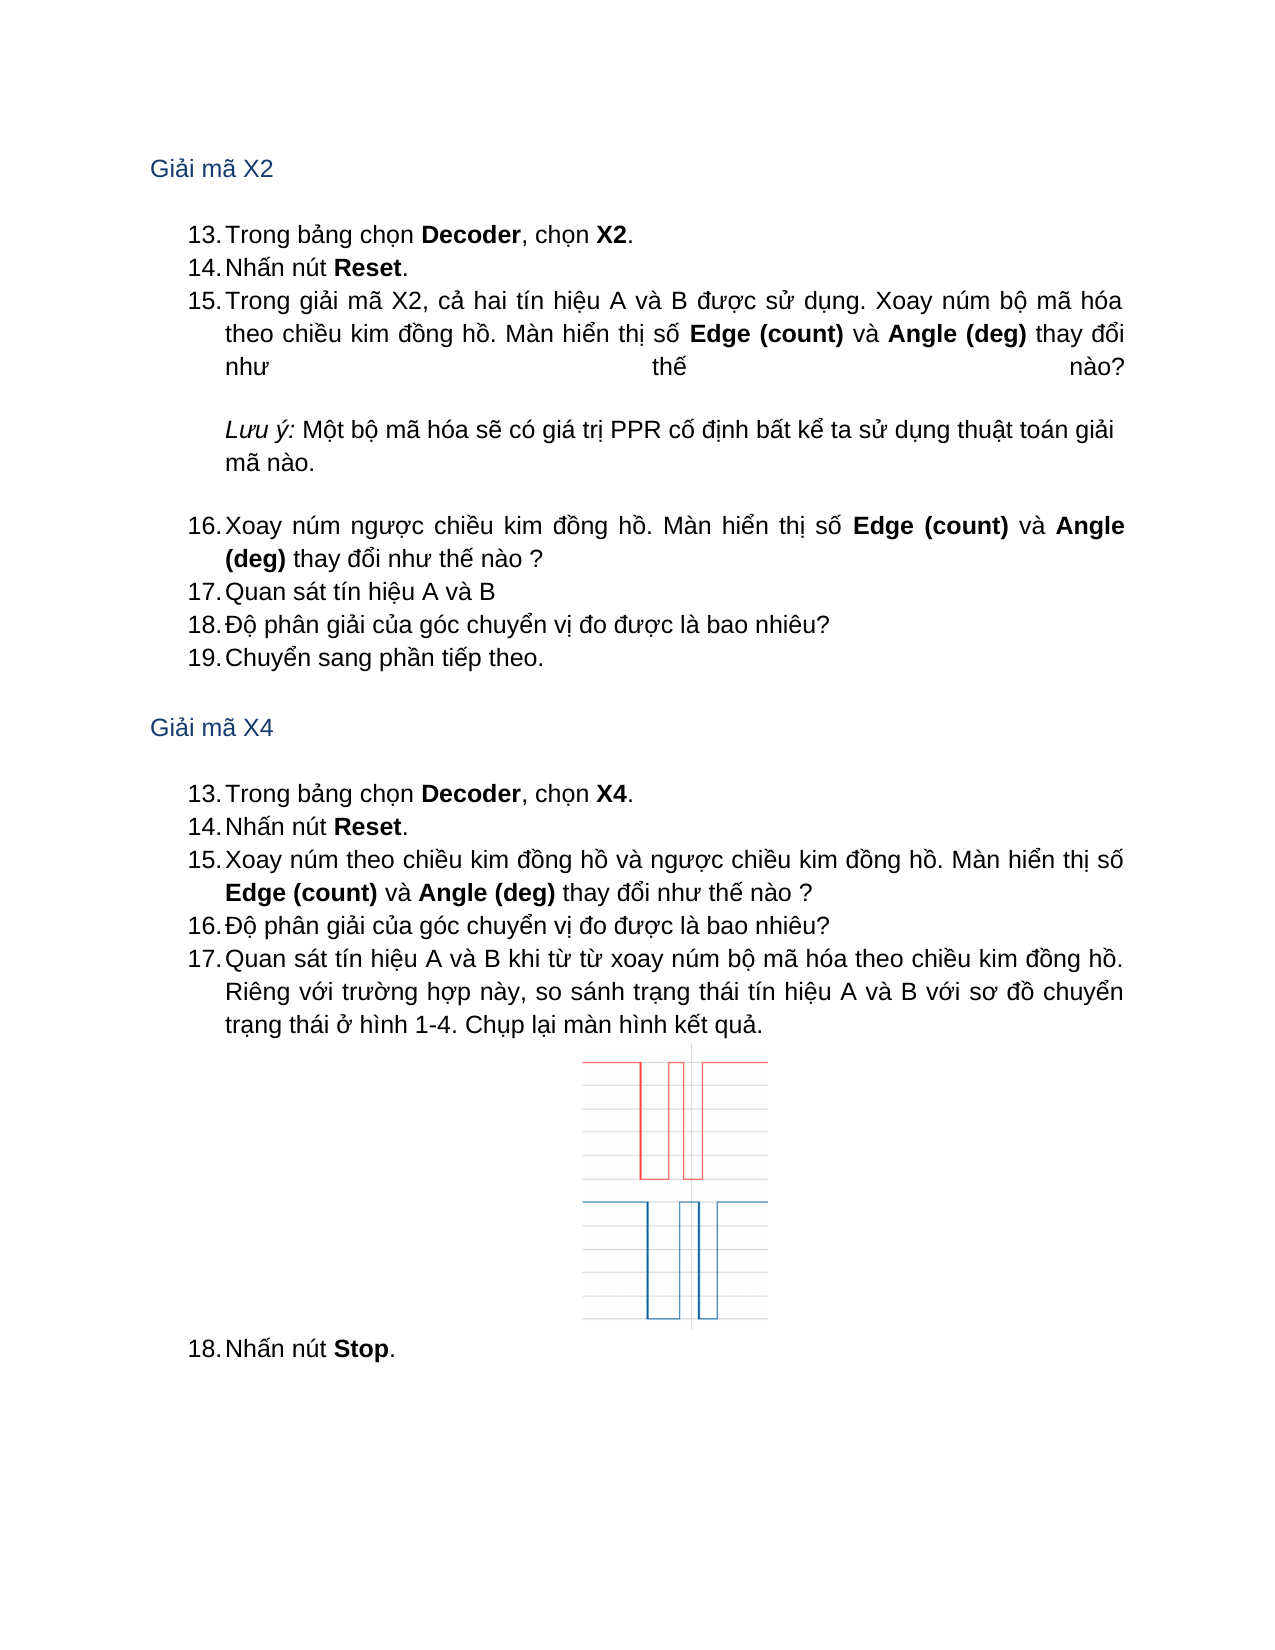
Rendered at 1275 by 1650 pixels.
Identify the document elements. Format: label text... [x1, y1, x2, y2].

text Lưu ý: Một bộ mã hóa sẽ có giá trị PPR cố định bất kể ta sử dụng thuật toán giải mã nào. [225, 415, 1125, 507]
list Nhấn nút Reset. [187, 812, 1125, 841]
list Quan sát tín hiệu A và B khi từ từ xoay núm bộ mã hóa theo chiều kim đồng hồ. Riêng với trường hợp này, so sánh trạng thái tín hiệu A và B với sơ đồ chuyển trạng thái ở hình 1-4. Chụp lại màn hình kết quả. [187, 944, 1125, 1039]
picture [583, 1044, 767, 1329]
subtitle Giải mã X2 [150, 154, 1125, 183]
list Trong giải mã X2, cả hai tín hiệu A và B được sử dụng. Xoay núm bộ mã hóa theo chiều kim đồng hồ. Màn hiển thị số Edge (count) và Angle (deg) thay đổi như thế nào? [187, 286, 1125, 411]
list Trong bảng chọn Decoder, chọn X4. [187, 779, 1125, 808]
list Nhấn nút Reset. [187, 253, 1125, 282]
list Quan sát tín hiệu A và B [187, 577, 1125, 606]
list Chuyển sang phần tiếp theo. [187, 643, 1125, 672]
list Nhấn nút Stop. [187, 1334, 1125, 1363]
list Xoay núm theo chiều kim đồng hồ và ngược chiều kim đồng hồ. Màn hiển thị số Edge (count) và Angle (deg) thay đổi như thế nào ? [187, 845, 1125, 907]
list Xoay núm ngược chiều kim đồng hồ. Màn hiển thị số Edge (count) và Angle (deg) thay đổi như thế nào ? [187, 511, 1125, 573]
list Trong bảng chọn Decoder, chọn X2. [187, 220, 1125, 249]
subtitle Giải mã X4 [150, 713, 1125, 742]
list Độ phân giải của góc chuyển vị đo được là bao nhiêu? [187, 610, 1125, 639]
list Độ phân giải của góc chuyển vị đo được là bao nhiêu? [187, 911, 1125, 940]
